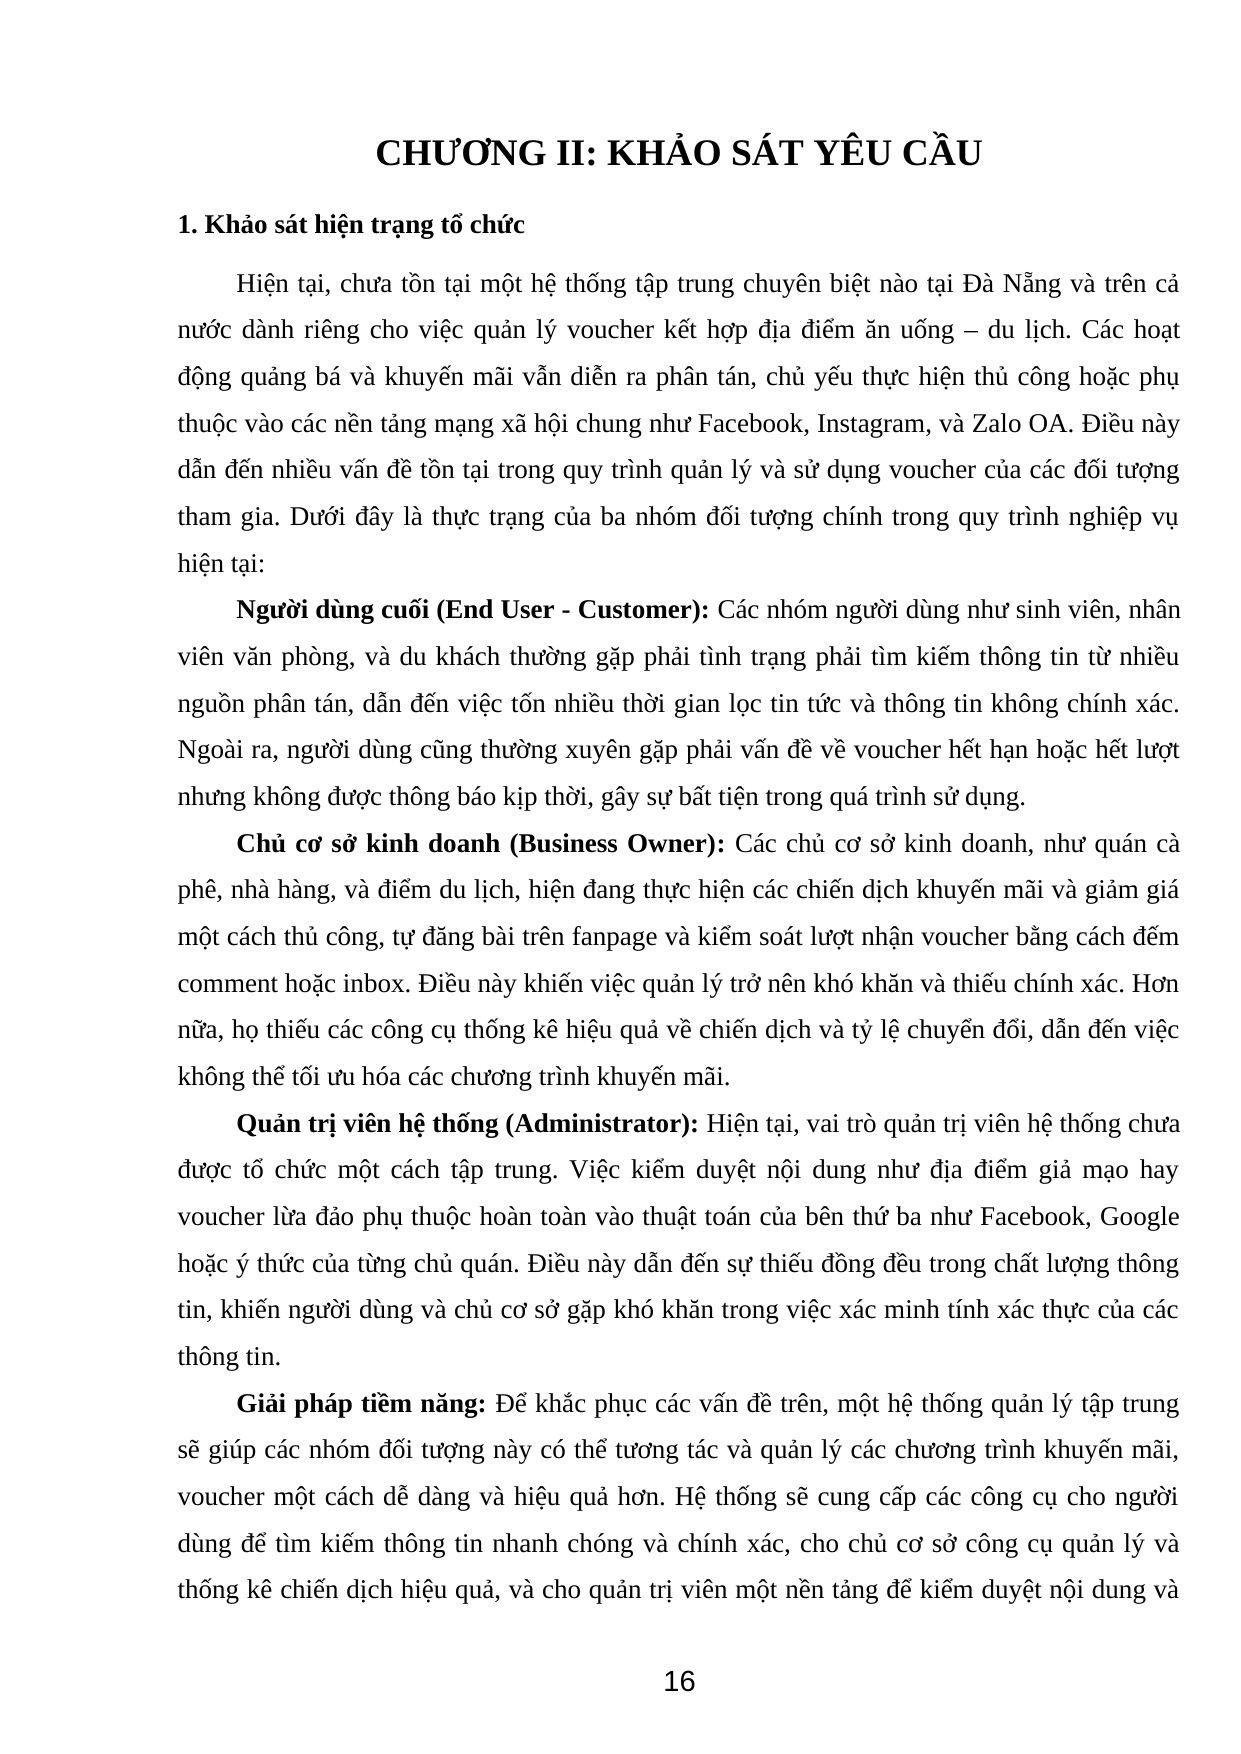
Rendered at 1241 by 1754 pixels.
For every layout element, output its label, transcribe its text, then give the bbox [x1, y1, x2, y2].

subtitle 1. Khảo sát hiện trạng tổ chức [177, 208, 1181, 239]
text Chủ cơ sở kinh doanh (Business Owner): Các chủ cơ sở kinh doanh, như quán cà phê, nhà hàng, và điểm du lịch, hiện đang thực hiện các chiến dịch khuyến mãi và giảm giá một cách thủ công, tự đăng bài trên fanpage và kiểm soát lượt nhận voucher bằng cách đếm comment hoặc inbox. Điều này khiến việc quản lý trở nên khó khăn và thiếu chính xác. Hơn nữa, họ thiếu các công cụ thống kê hiệu quả về chiến dịch và tỷ lệ chuyển đổi, dẫn đến việc không thể tối ưu hóa các chương trình khuyến mãi. [177, 827, 1181, 1091]
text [177, 1387, 1181, 1605]
text Người dùng cuối (End User - Customer): Các nhóm người dùng như sinh viên, nhân viên văn phòng, và du khách thường gặp phải tình trạng phải tìm kiếm thông tin từ nhiều nguồn phân tán, dẫn đến việc tốn nhiều thời gian lọc tin tức và thông tin không chính xác. Ngoài ra, người dùng cũng thường xuyên gặp phải vấn đề về voucher hết hạn hoặc hết lượt nhưng không được thông báo kịp thời, gây sự bất tiện trong quá trình sử dụng. [177, 594, 1181, 811]
text Hiện tại, chưa tồn tại một hệ thống tập trung chuyên biệt nào tại Đà Nẵng và trên cả nước dành riêng cho việc quản lý voucher kết hợp địa điểm ăn uống – du lịch. Các hoạt động quảng bá và khuyến mãi vẫn diễn ra phân tán, chủ yếu thực hiện thủ công hoặc phụ thuộc vào các nền tảng mạng xã hội chung như Facebook, Instagram, và Zalo OA. Điều này dẫn đến nhiều vấn đề tồn tại trong quy trình quản lý và sử dụng voucher của các đối tượng tham gia. Dưới đây là thực trạng của ba nhóm đối tượng chính trong quy trình nghiệp vụ hiện tại: [177, 267, 1181, 578]
subtitle CHƯƠNG II: KHẢO SÁT YÊU CẦU [177, 131, 1181, 174]
text Quản trị viên hệ thống (Administrator): Hiện tại, vai trò quản trị viên hệ thống chưa được tổ chức một cách tập trung. Việc kiểm duyệt nội dung như địa điểm giả mạo hay voucher lừa đảo phụ thuộc hoàn toàn vào thuật toán của bên thứ ba như Facebook, Google hoặc ý thức của từng chủ quán. Điều này dẫn đến sự thiếu đồng đều trong chất lượng thông tin, khiến người dùng và chủ cơ sở gặp khó khăn trong việc xác minh tính xác thực của các thông tin. [177, 1107, 1181, 1371]
